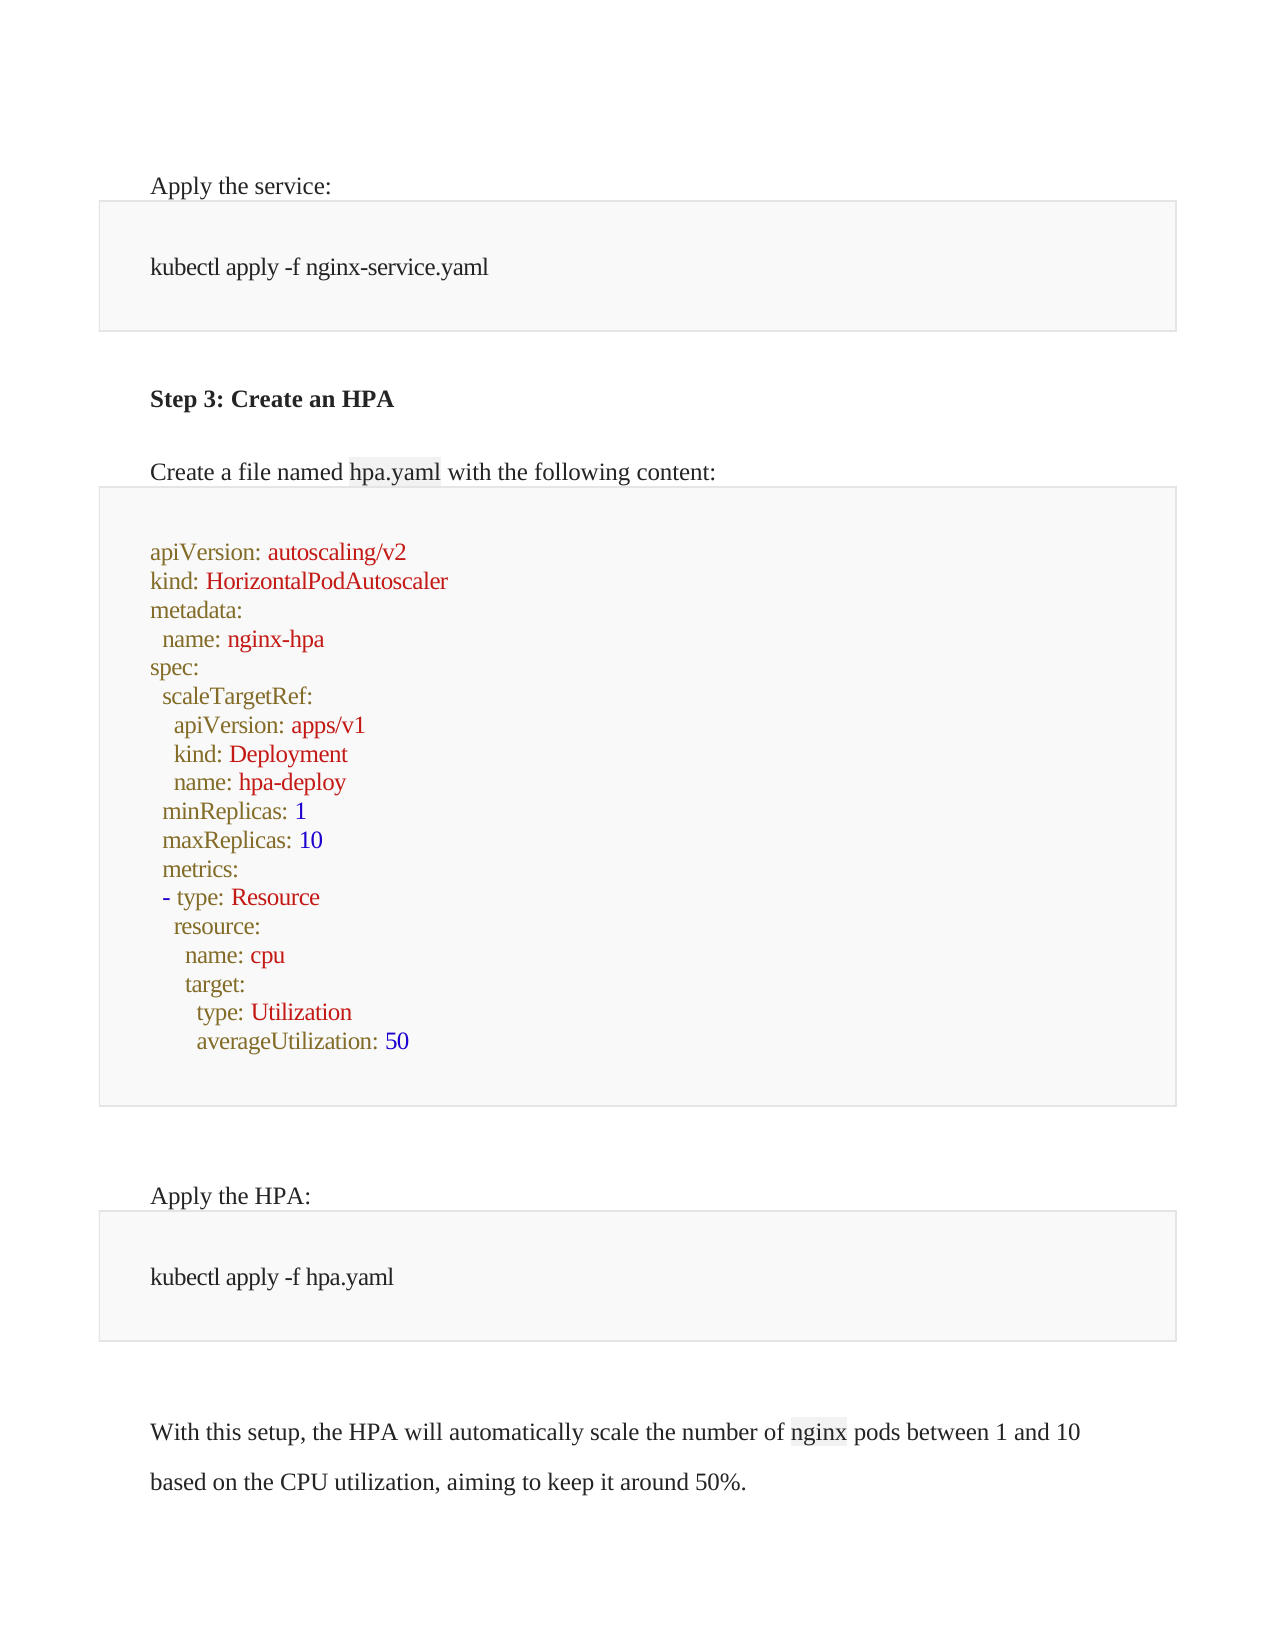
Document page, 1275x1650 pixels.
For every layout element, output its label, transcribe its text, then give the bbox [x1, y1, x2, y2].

text kubectl apply -f hpa.yaml [100, 1212, 1175, 1340]
text apiVersion: autoscaling/v2 kind: HorizontalPodAutoscaler metadata: name: nginx-hpa spec: scaleTargetRef: apiVersion: apps/v1 kind: Deployment name: hpa-deploy minReplicas: 1 maxReplicas: 10 metrics: - type: Resource resource: name: cpu target: type: Utilization averageUtilization: 50 [100, 488, 1175, 1105]
text With this setup, the HPA will automatically scale the number of nginx pods between 1 and 10 based on the CPU utilization, aiming to keep it around 50%. [150, 1396, 1125, 1496]
text Create a file named hpa.yaml with the following content: [150, 436, 1125, 486]
text kubectl apply -f nginx-service.yaml [100, 202, 1175, 330]
text Apply the service: [150, 150, 1125, 200]
text Apply the HPA: [150, 1160, 1125, 1210]
text Step 3: Create an HPA [150, 375, 1125, 412]
